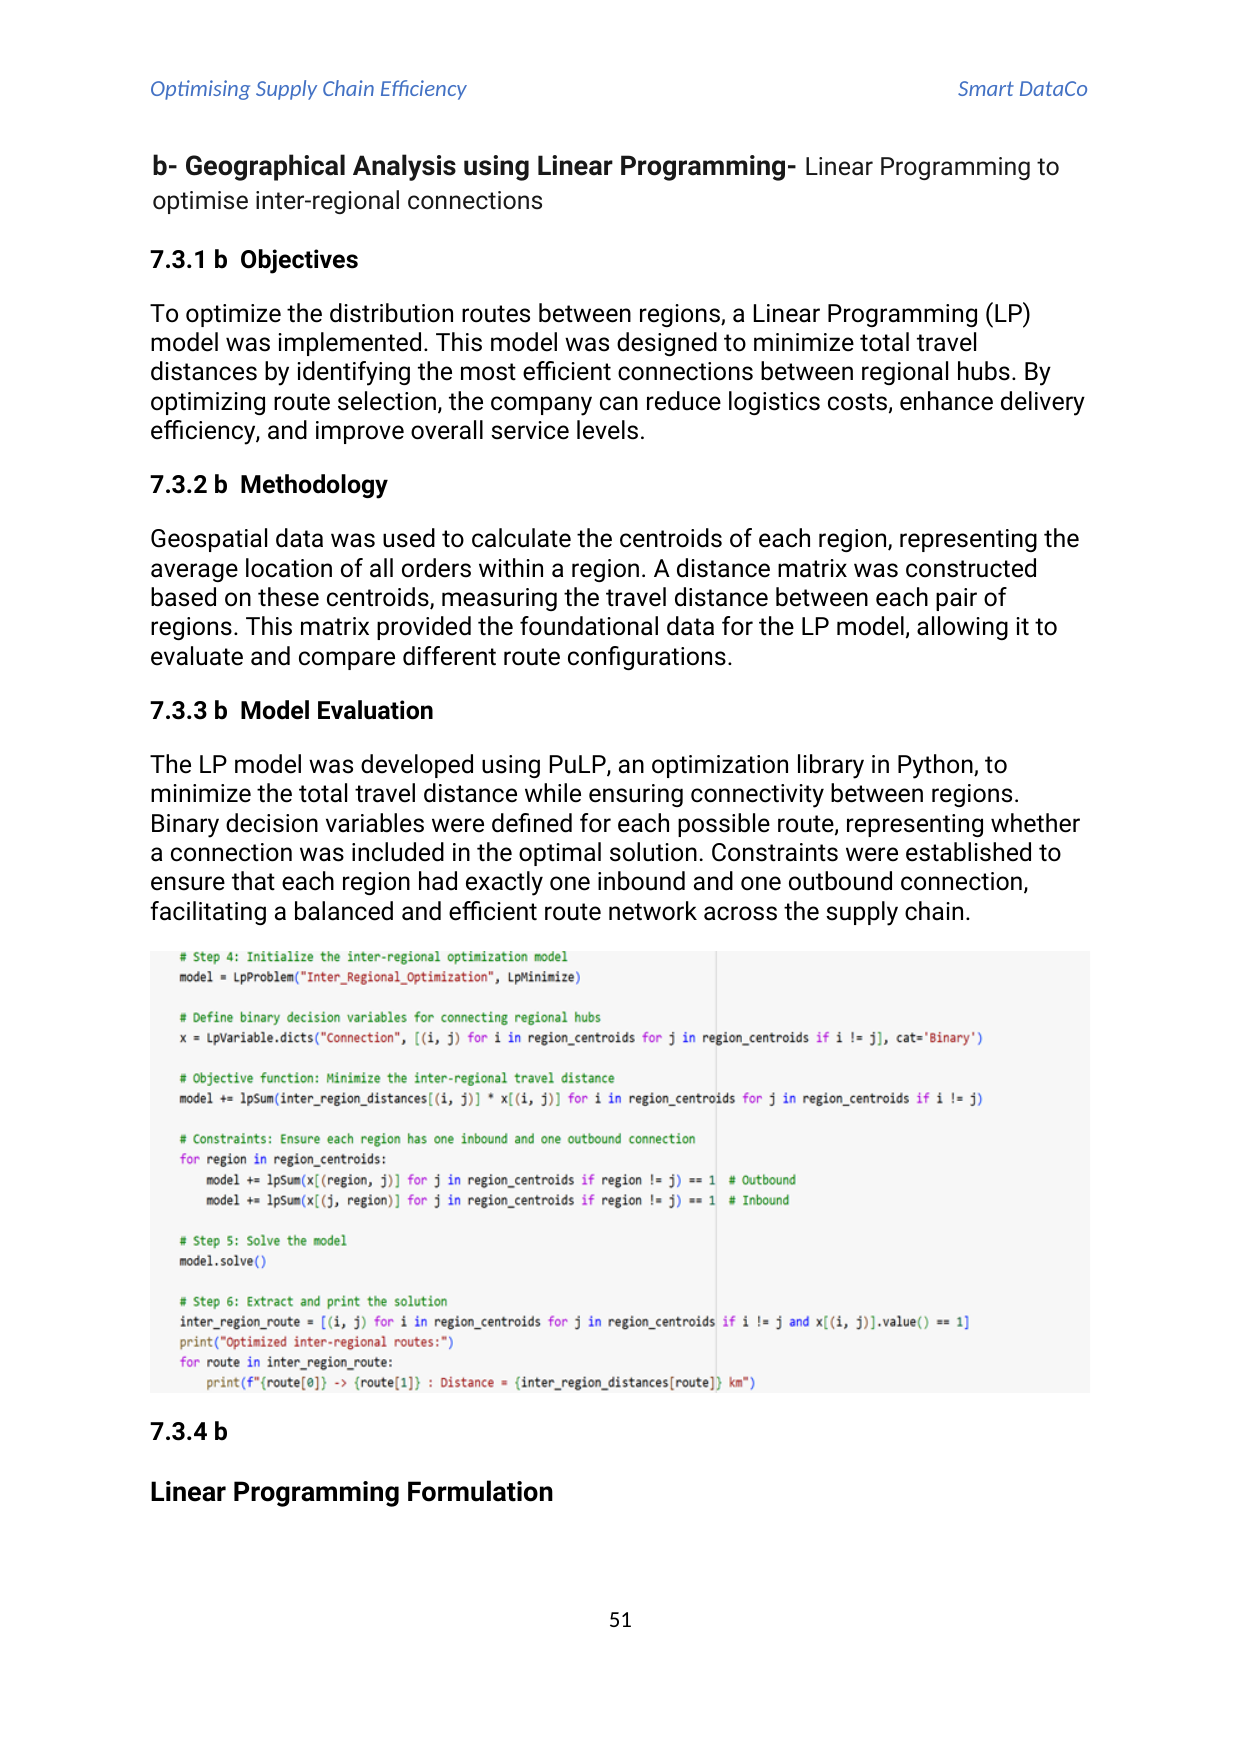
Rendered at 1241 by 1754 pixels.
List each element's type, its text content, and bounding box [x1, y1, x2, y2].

text b- Geographical Analysis using Linear Programming- Linear Programming to optimise inter-regional connections [152, 150, 1090, 215]
picture [150, 951, 1091, 1393]
text The LP model was developed using PuLP, an optimization library in Python, to minimize the total travel distance while ensuring connectivity between regions. Binary decision variables were defined for each possible route, representing whether a connection was included in the optimal solution. Constraints were established to ensure that each region had exactly one inbound and one outbound connection, facilitating a balanced and efficient route network across the supply chain. [150, 750, 1090, 926]
text 7.3.3 b Model Evaluation [150, 696, 1090, 725]
text To optimize the distribution routes between regions, a Linear Programming (LP) model was implemented. This model was designed to minimize total travel distances by identifying the most efficient connections between regional hubs. By optimizing route selection, the company can reduce logistics costs, enhance delivery efficiency, and improve overall service levels. [150, 299, 1090, 445]
text 7.3.4 b [150, 1418, 1090, 1447]
text 7.3.2 b Methodology [150, 470, 1090, 500]
text Geospatial data was used to calculate the centroids of each region, representing the average location of all orders within a region. A distance matrix was constructed based on these centroids, measuring the travel distance between each pair of regions. This matrix provided the foundational data for the LP model, allowing it to evaluate and compare different route configurations. [150, 525, 1090, 671]
text 7.3.1 b Objectives [150, 245, 1090, 274]
subtitle Linear Programming Formulation [150, 1476, 1090, 1508]
